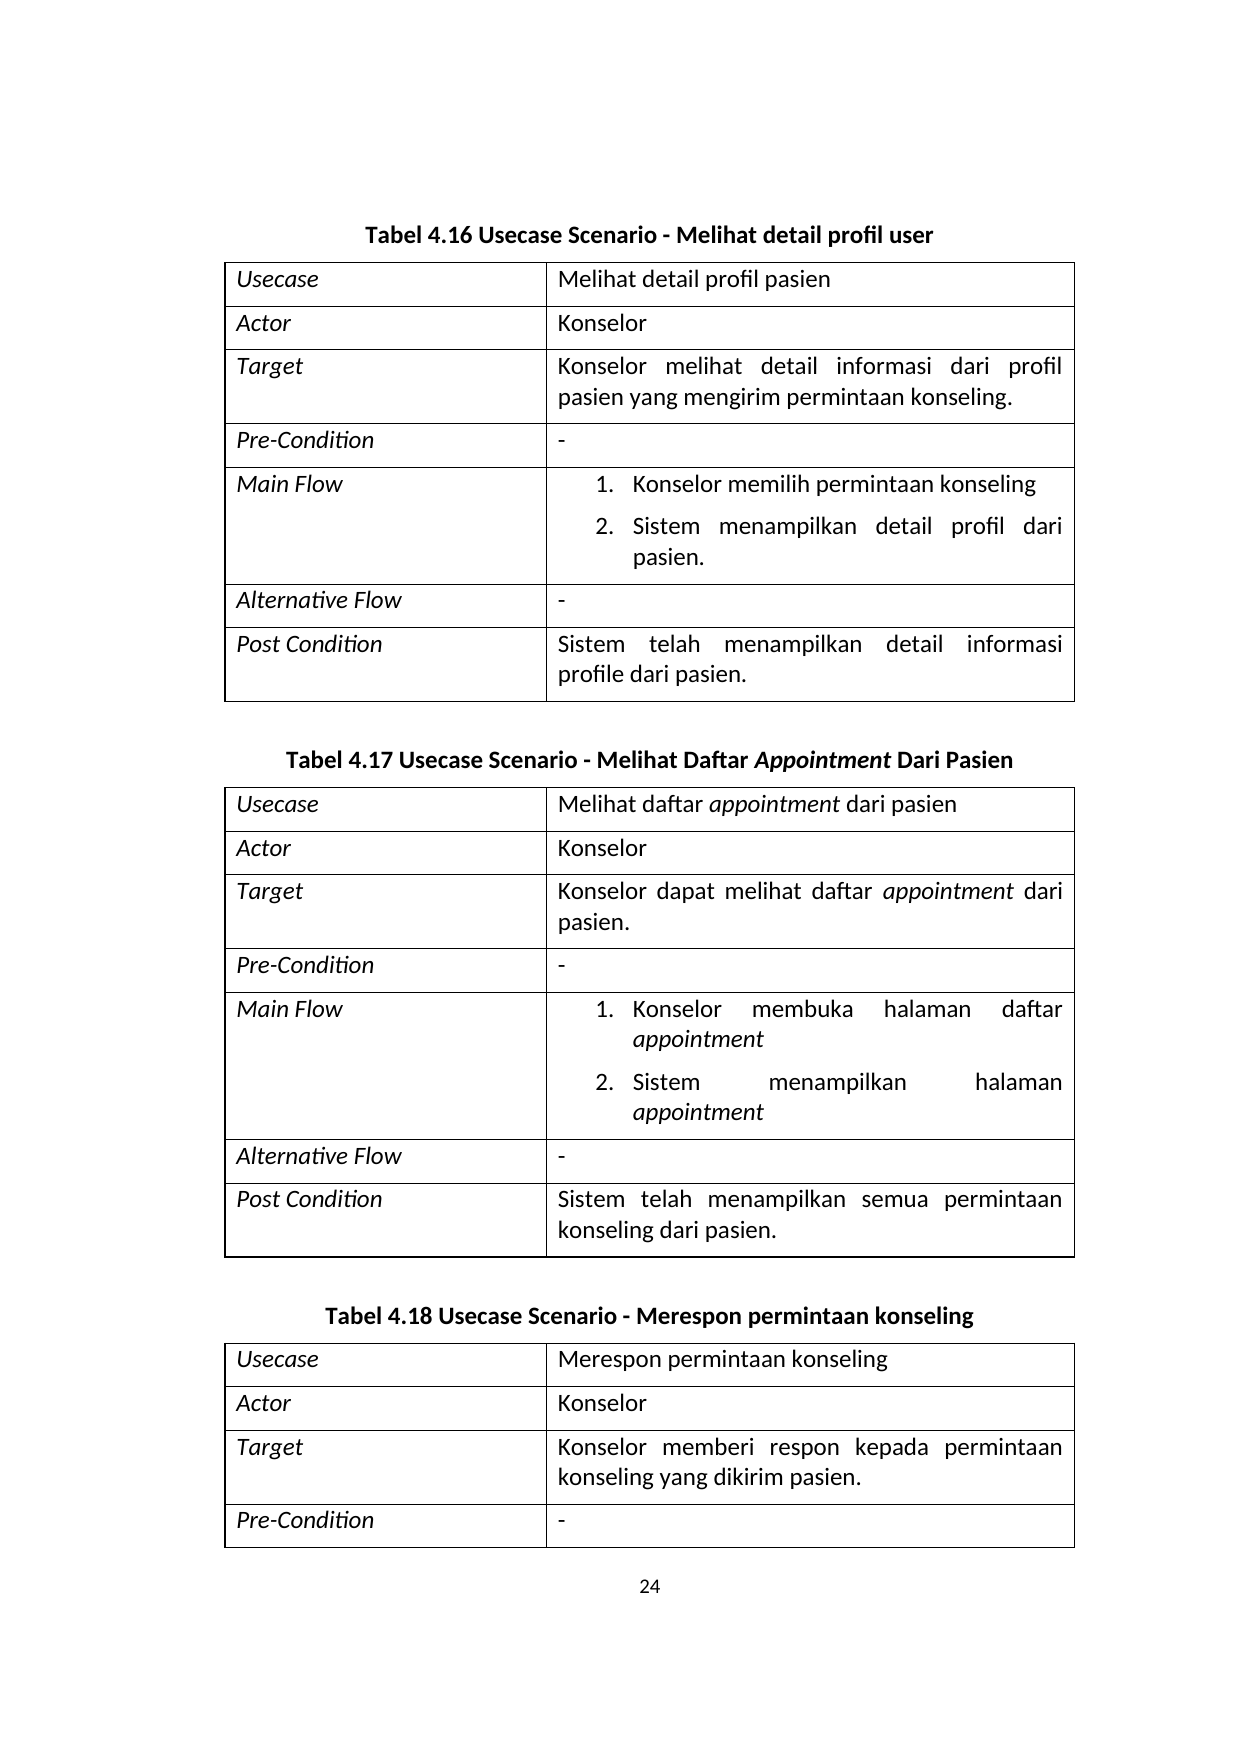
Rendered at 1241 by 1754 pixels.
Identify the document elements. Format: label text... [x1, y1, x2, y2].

table_cell - [547, 949, 1074, 992]
table_cell Pre-Condition [226, 424, 546, 467]
table_header Usecase [226, 263, 546, 306]
table_header Melihat detail profil pasien [547, 263, 1074, 306]
table_header Melihat daftar appointment dari pasien [547, 788, 1074, 831]
table_cell Konselor [547, 1387, 1074, 1429]
table_cell Sistem telah menampilkan detail informasi profile dari pasien. [547, 628, 1074, 701]
table_cell Actor [226, 1387, 546, 1429]
table_cell - [547, 1140, 1074, 1182]
table_cell Konselor memberi respon kepada permintaan konseling yang dikirim pasien. [547, 1431, 1074, 1504]
table_cell Main Flow [226, 468, 546, 583]
table_cell Sistem telah menampilkan semua permintaan konseling dari pasien. [547, 1184, 1074, 1256]
table_cell Target [226, 1431, 546, 1504]
table_cell Pre-Condition [226, 1505, 546, 1547]
table_cell Konselor [547, 307, 1074, 349]
table_cell Actor [226, 307, 546, 349]
table_cell Konselor melihat detail informasi dari profil pasien yang mengirim permintaan konseling. [547, 350, 1074, 423]
table_header Usecase [226, 1344, 546, 1386]
table_cell - [547, 585, 1074, 627]
table_header Usecase [226, 788, 546, 831]
table_cell Main Flow [226, 993, 546, 1139]
table_cell Post Condition [226, 1184, 546, 1256]
table_cell Pre-Condition [226, 949, 546, 992]
table_cell Target [226, 875, 546, 948]
table_cell Alternative Flow [226, 1140, 546, 1182]
table_cell Target [226, 350, 546, 423]
table_cell Konselor membuka halaman daftar appointment Sistem menampilkan halaman appointment [547, 993, 1074, 1139]
table_cell - [547, 1505, 1074, 1547]
table_cell Alternative Flow [226, 585, 546, 627]
table_cell Konselor [547, 832, 1074, 874]
table_cell Actor [226, 832, 546, 874]
table_cell Konselor memilih permintaan konseling Sistem menampilkan detail profil dari pasien. [547, 468, 1074, 583]
table_header Merespon permintaan konseling [547, 1344, 1074, 1386]
table_cell - [547, 424, 1074, 467]
table_cell Post Condition [226, 628, 546, 701]
table_cell Konselor dapat melihat daftar appointment dari pasien. [547, 875, 1074, 948]
